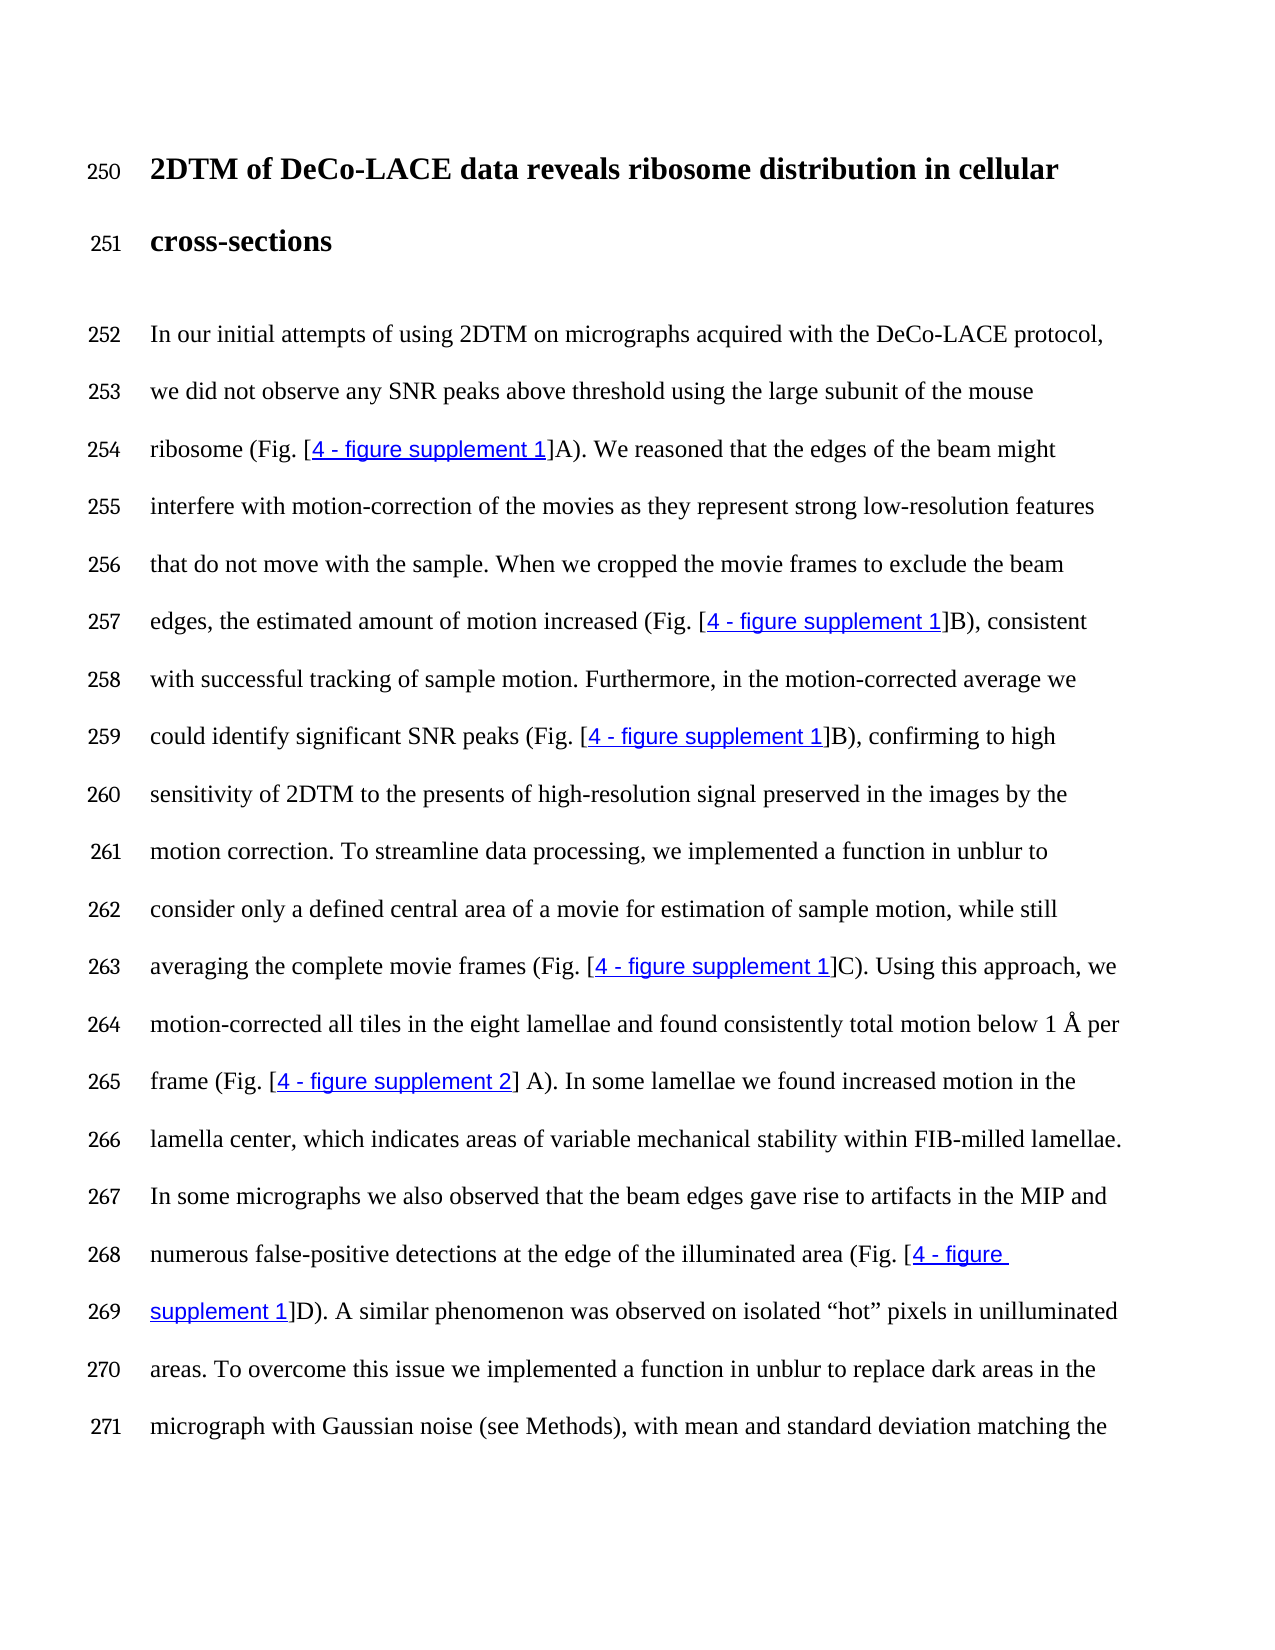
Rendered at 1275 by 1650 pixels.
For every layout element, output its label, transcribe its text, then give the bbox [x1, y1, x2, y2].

subtitle 2DTM of DeCo-LACE data reveals ribosome distribution in cellular cross-sections [150, 150, 1125, 258]
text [150, 319, 1125, 1440]
